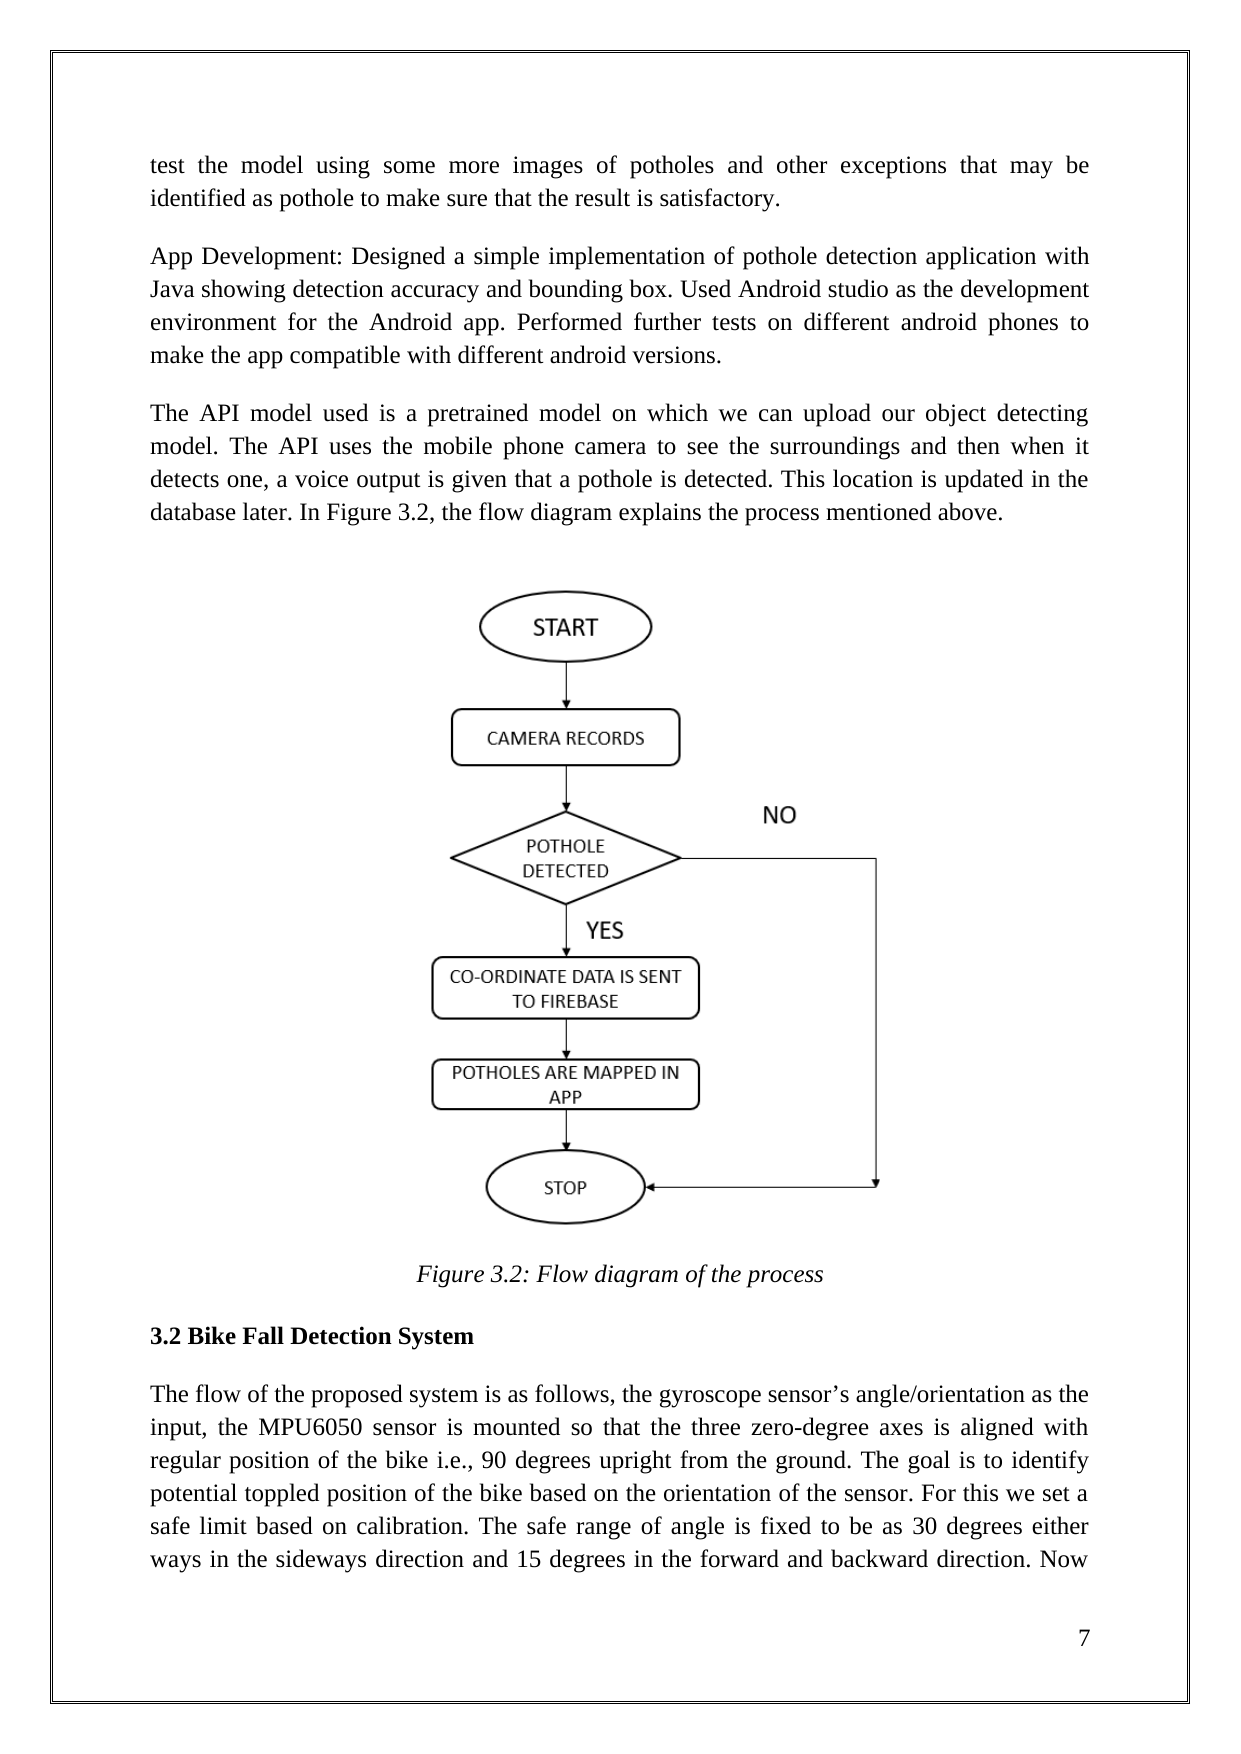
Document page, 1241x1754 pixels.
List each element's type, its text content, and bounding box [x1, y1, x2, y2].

text 3.2 Bike Fall Detection System [150, 1321, 1090, 1350]
text App Development: Designed a simple implementation of pothole detection application with Java showing detection accuracy and bounding box. Used Android studio as the development environment for the Android app. Performed further tests on different android phones to make the app compatible with different android versions. [150, 241, 1090, 369]
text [150, 1379, 1090, 1573]
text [150, 150, 1090, 212]
picture [360, 555, 880, 1231]
text Figure 3.2: Flow diagram of the process [150, 1259, 1090, 1288]
text The API model used is a pretrained model on which we can upload our object detecting model. The API uses the mobile phone camera to see the surroundings and then when it detects one, a voice output is given that a pothole is detected. This location is updated in the database later. In Figure 3.2, the flow diagram explains the process mentioned above. [150, 398, 1090, 526]
